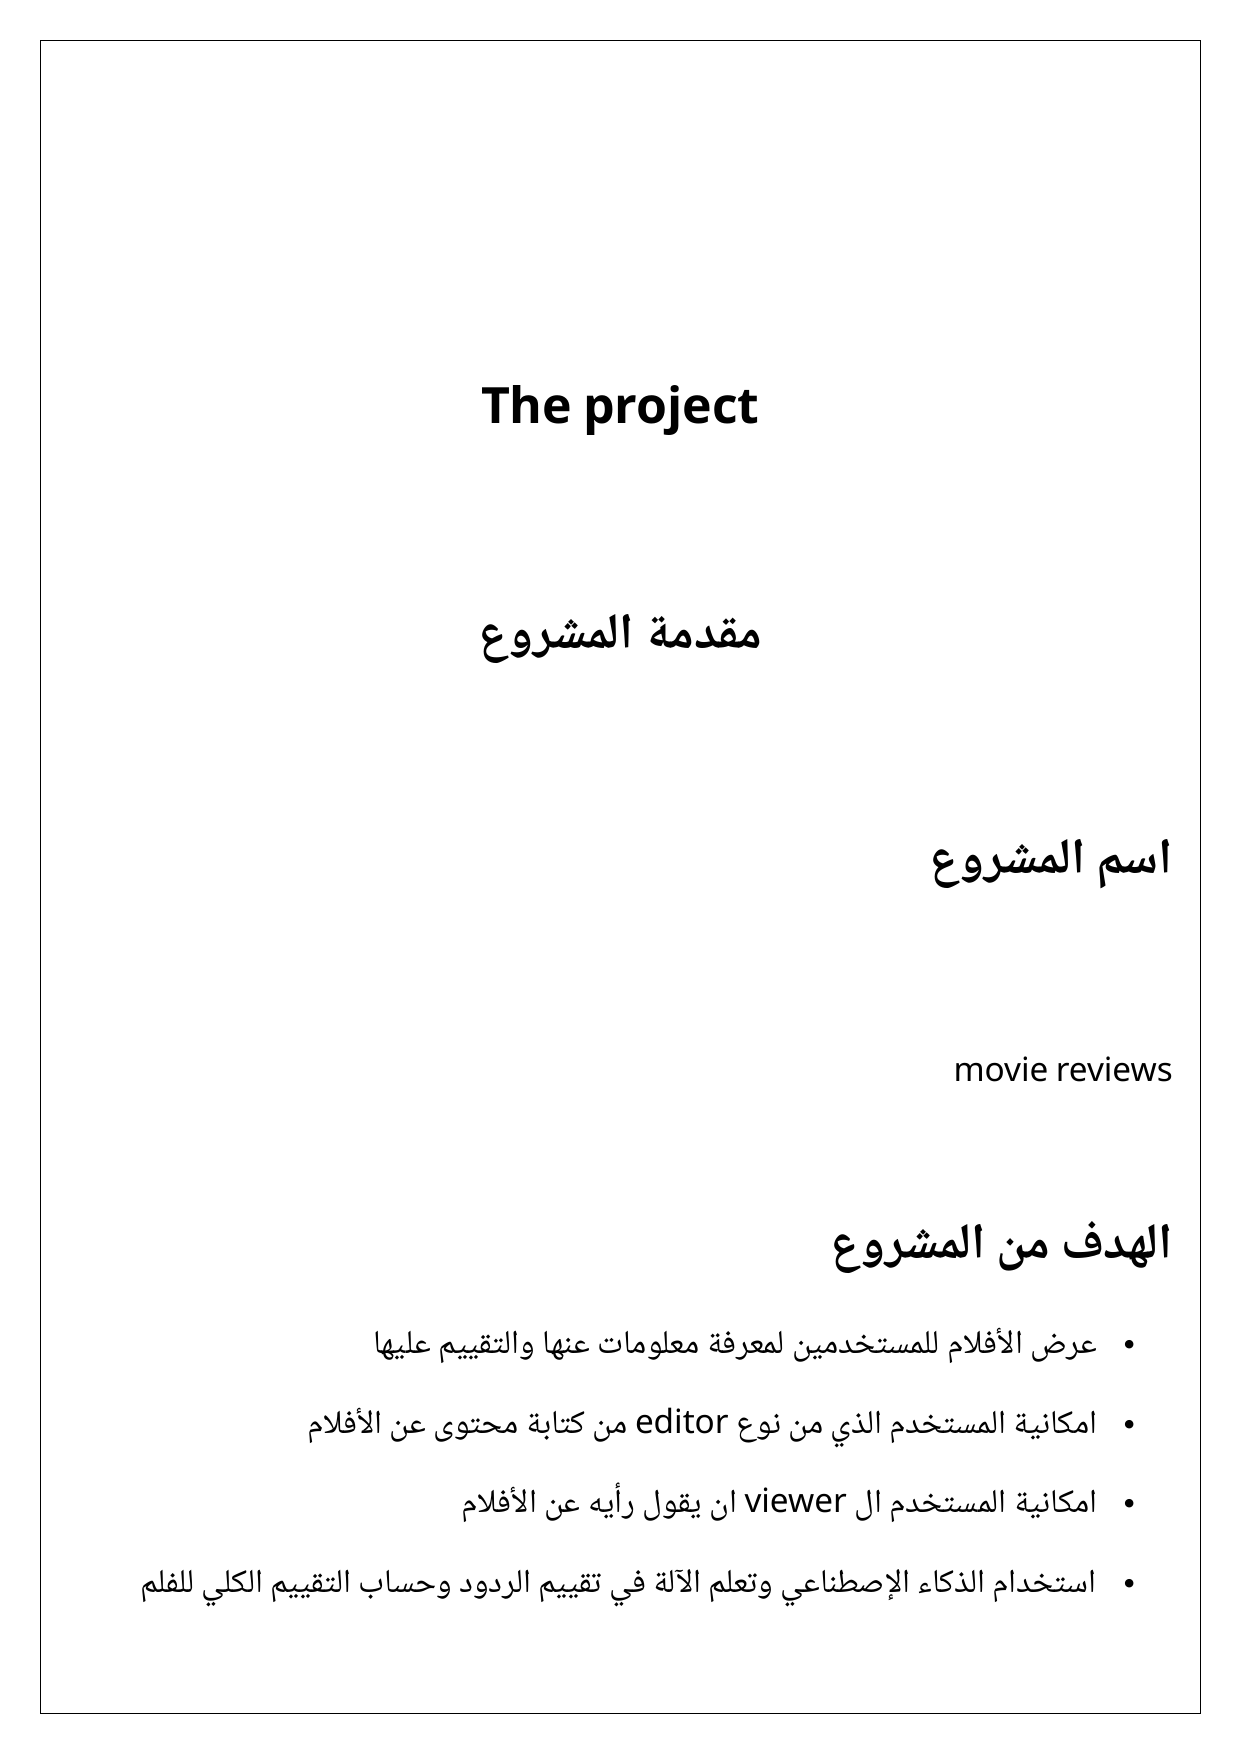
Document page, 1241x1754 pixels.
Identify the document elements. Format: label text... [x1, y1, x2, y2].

text movie reviews [68, 1046, 1173, 1102]
text مقدمة المشروع [68, 596, 1173, 681]
text الهدف من المشروع [68, 1205, 1173, 1290]
list استخدام الذكاء الإصطناعي وتعلم الآلة في تقييم الردود وحساب التقييم الكلي للفلم [68, 1557, 1135, 1614]
list عرض الأفلام للمستخدمين لمعرفة معلومات عنها والتقييم عليها [68, 1318, 1135, 1374]
list امكانية المستخدم ال viewer ان يقول رأيه عن الأفلام [68, 1477, 1135, 1534]
list امكانية المستخدم الذي من نوع editor من كتابة محتوى عن الأفلام [68, 1397, 1135, 1454]
text اسم المشروع [68, 821, 1173, 906]
text The project [68, 371, 1173, 456]
